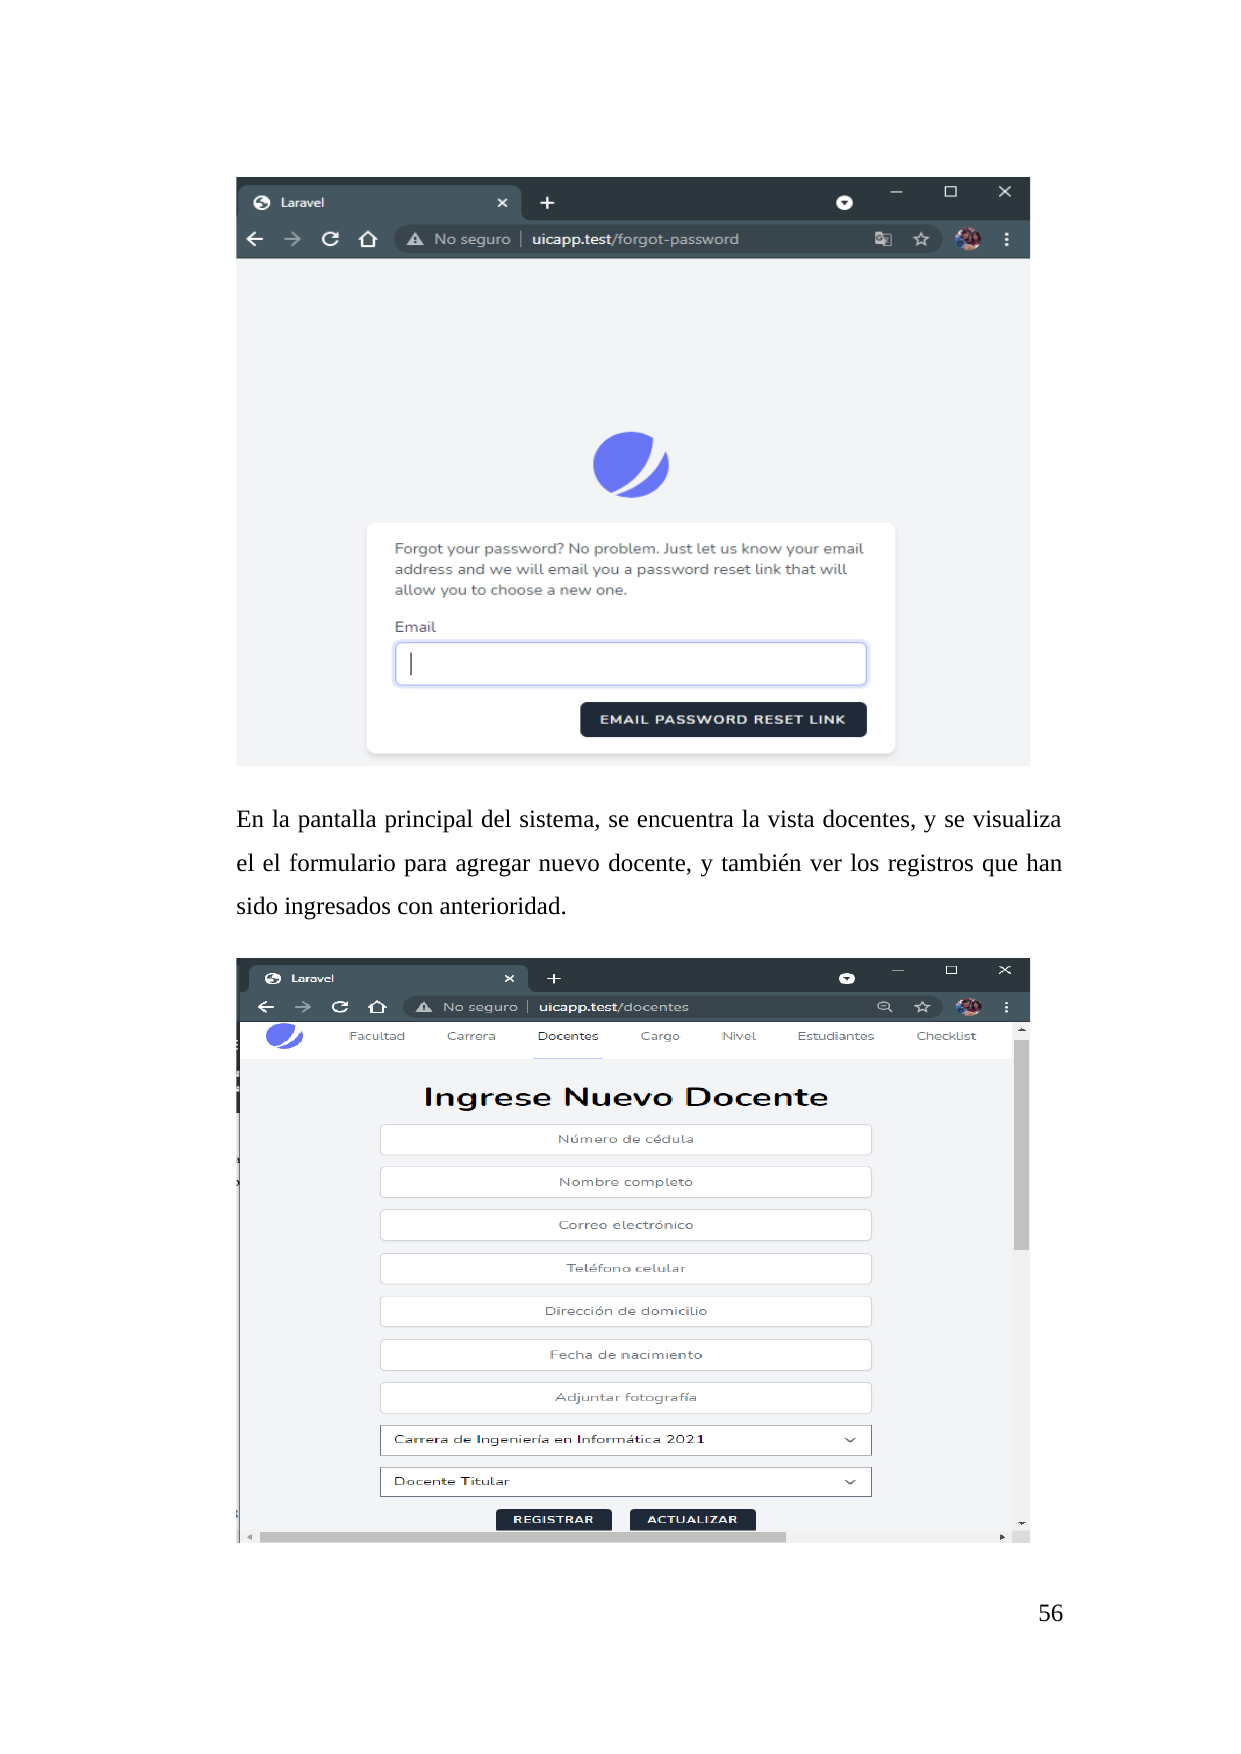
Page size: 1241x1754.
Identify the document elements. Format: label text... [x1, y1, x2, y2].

picture [236, 958, 1030, 1543]
picture [236, 177, 1030, 766]
text En la pantalla principal del sistema, se encuentra la vista docentes, y se visualiza el el formulario para agregar nuevo docente, y también ver los registros que han sido ingresados con anterioridad. [236, 804, 1063, 919]
